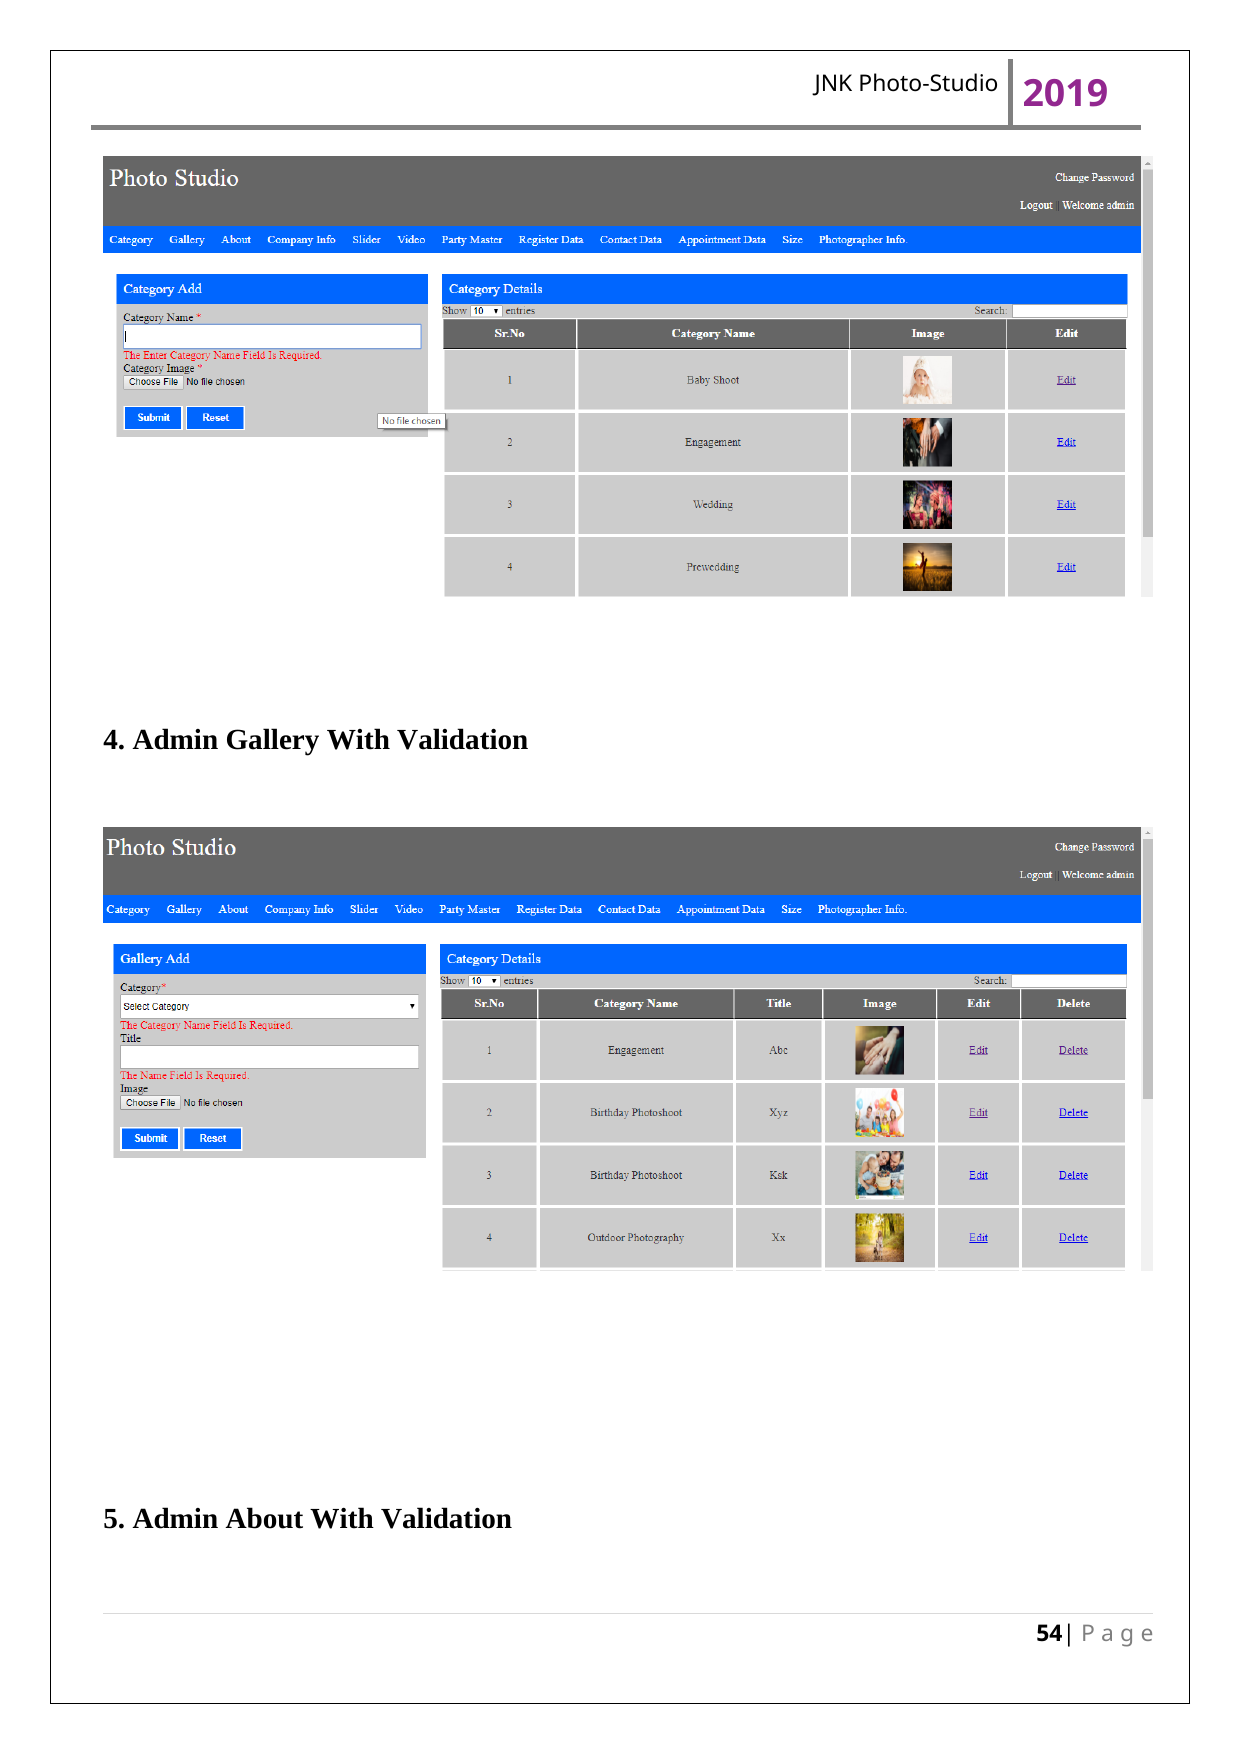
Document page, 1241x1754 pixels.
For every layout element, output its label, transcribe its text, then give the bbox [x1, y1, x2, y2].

text 4. Admin Gallery With Validation [103, 722, 1153, 755]
text 5. Admin About With Validation [103, 1501, 1153, 1535]
picture [103, 156, 1153, 597]
picture [103, 827, 1153, 1271]
